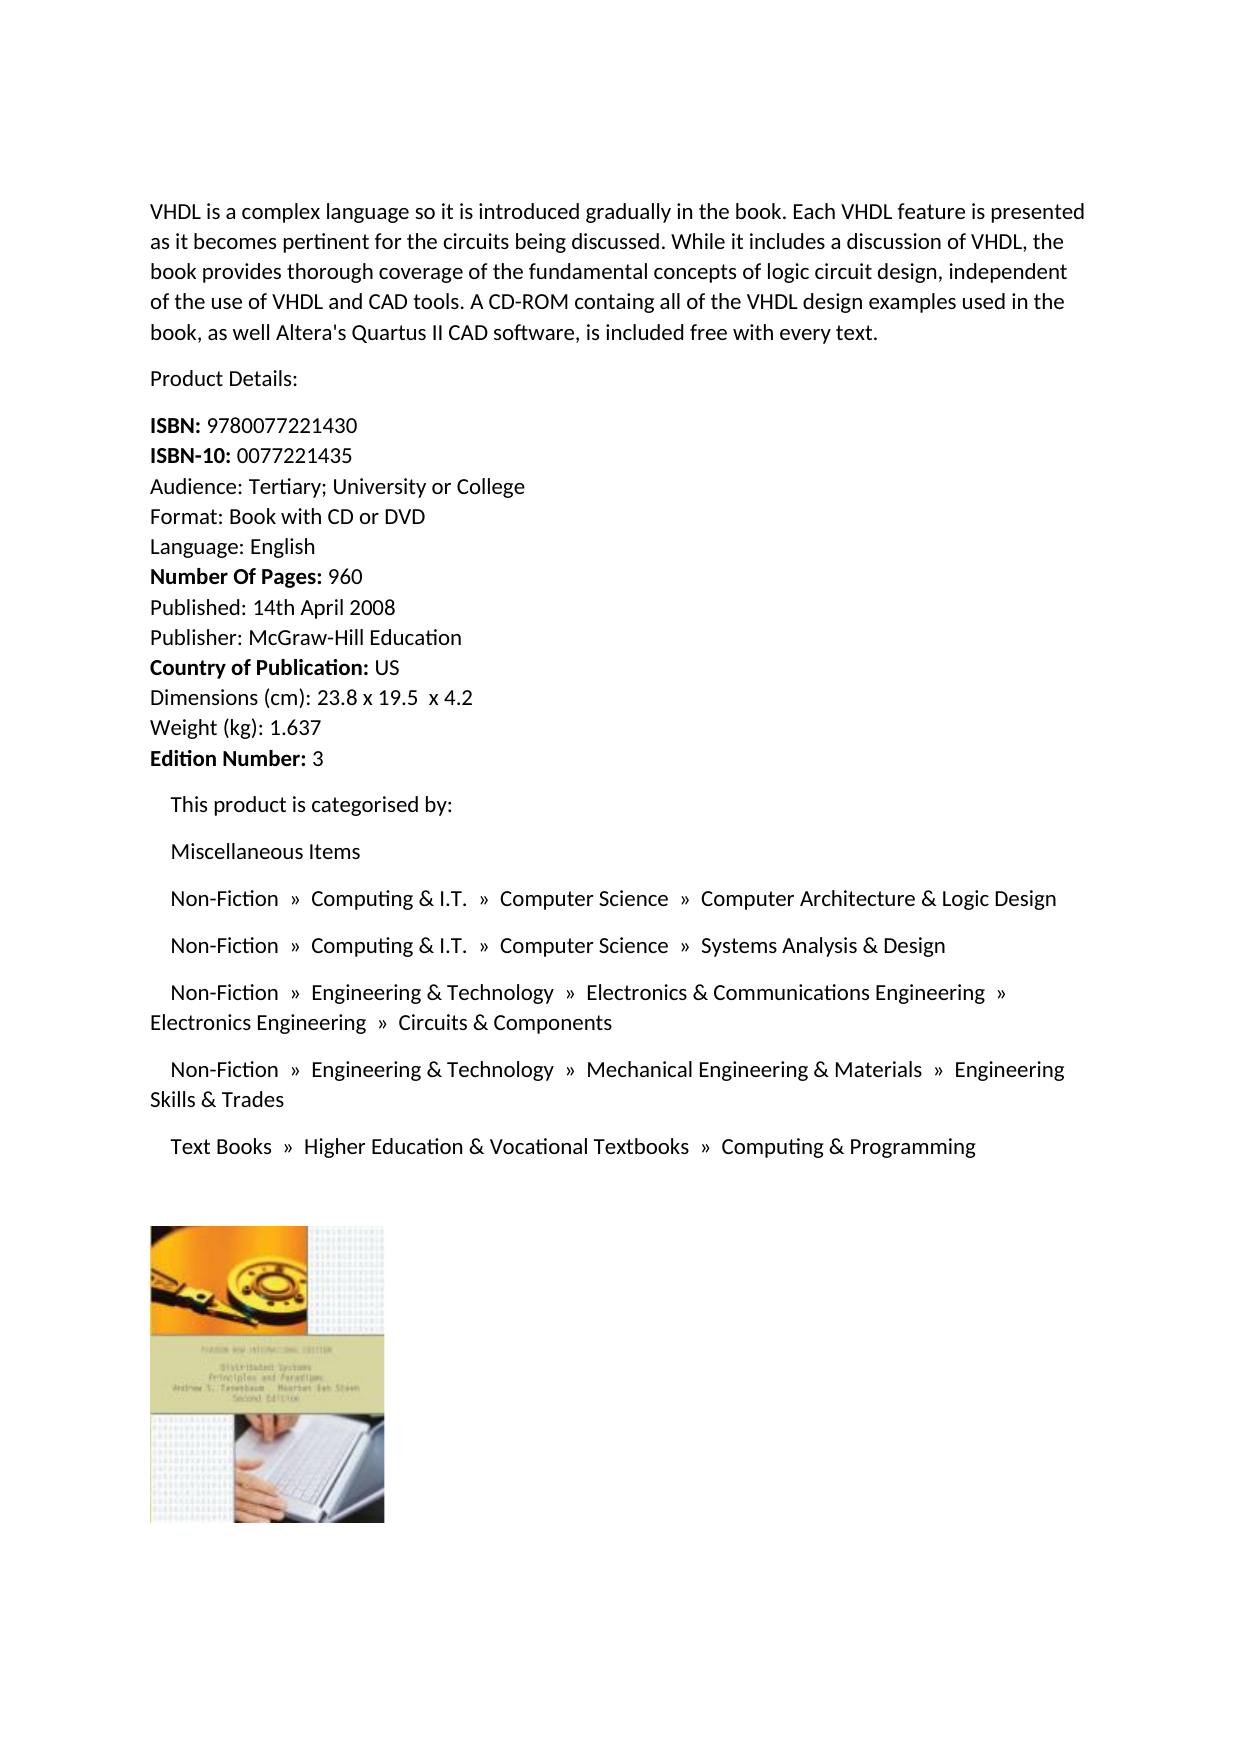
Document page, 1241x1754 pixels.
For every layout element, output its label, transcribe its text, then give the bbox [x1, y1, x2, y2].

text Non-Fiction » Engineering & Technology » Mechanical Engineering & Materials » Engineering Skills & Trades [150, 1055, 1090, 1113]
text Miscellaneous Items [150, 837, 1090, 866]
text This product is categorised by: [150, 791, 1090, 819]
text Non-Fiction » Engineering & Technology » Electronics & Communications Engineering » Electronics Engineering » Circuits & Components [150, 978, 1090, 1036]
text Product Details: [150, 364, 1090, 393]
text Text Books » Higher Education & Vocational Textbooks » Computing & Programming [150, 1132, 1090, 1160]
text ISBN: 9780077221430 ISBN-10: 0077221435 Audience: Tertiary; University or College Format: Book with CD or DVD Language: English Number Of Pages: 960 Published: 14th April 2008 Publisher: McGraw-Hill Education Country of Publication: US Dimensions (cm): 23.8 x 19.5 x 4.2 Weight (kg): 1.637 Edition Number: 3 [150, 411, 1090, 772]
text Non-Fiction » Computing & I.T. » Computer Science » Systems Analysis & Design [150, 931, 1090, 959]
text VHDL is a complex language so it is introduced gradually in the book. Each VHDL feature is presented as it becomes pertinent for the circuits being discussed. While it includes a discussion of VHDL, the book provides thorough coverage of the fundamental concepts of logic circuit design, independent of the use of VHDL and CAD tools. A CD-ROM containg all of the VHDL design examples used in the book, as well Altera's Quartus II CAD software, is included free with every text. [150, 197, 1090, 346]
text Non-Fiction » Computing & I.T. » Computer Science » Computer Architecture & Logic Design [150, 884, 1090, 912]
picture [150, 1226, 385, 1523]
